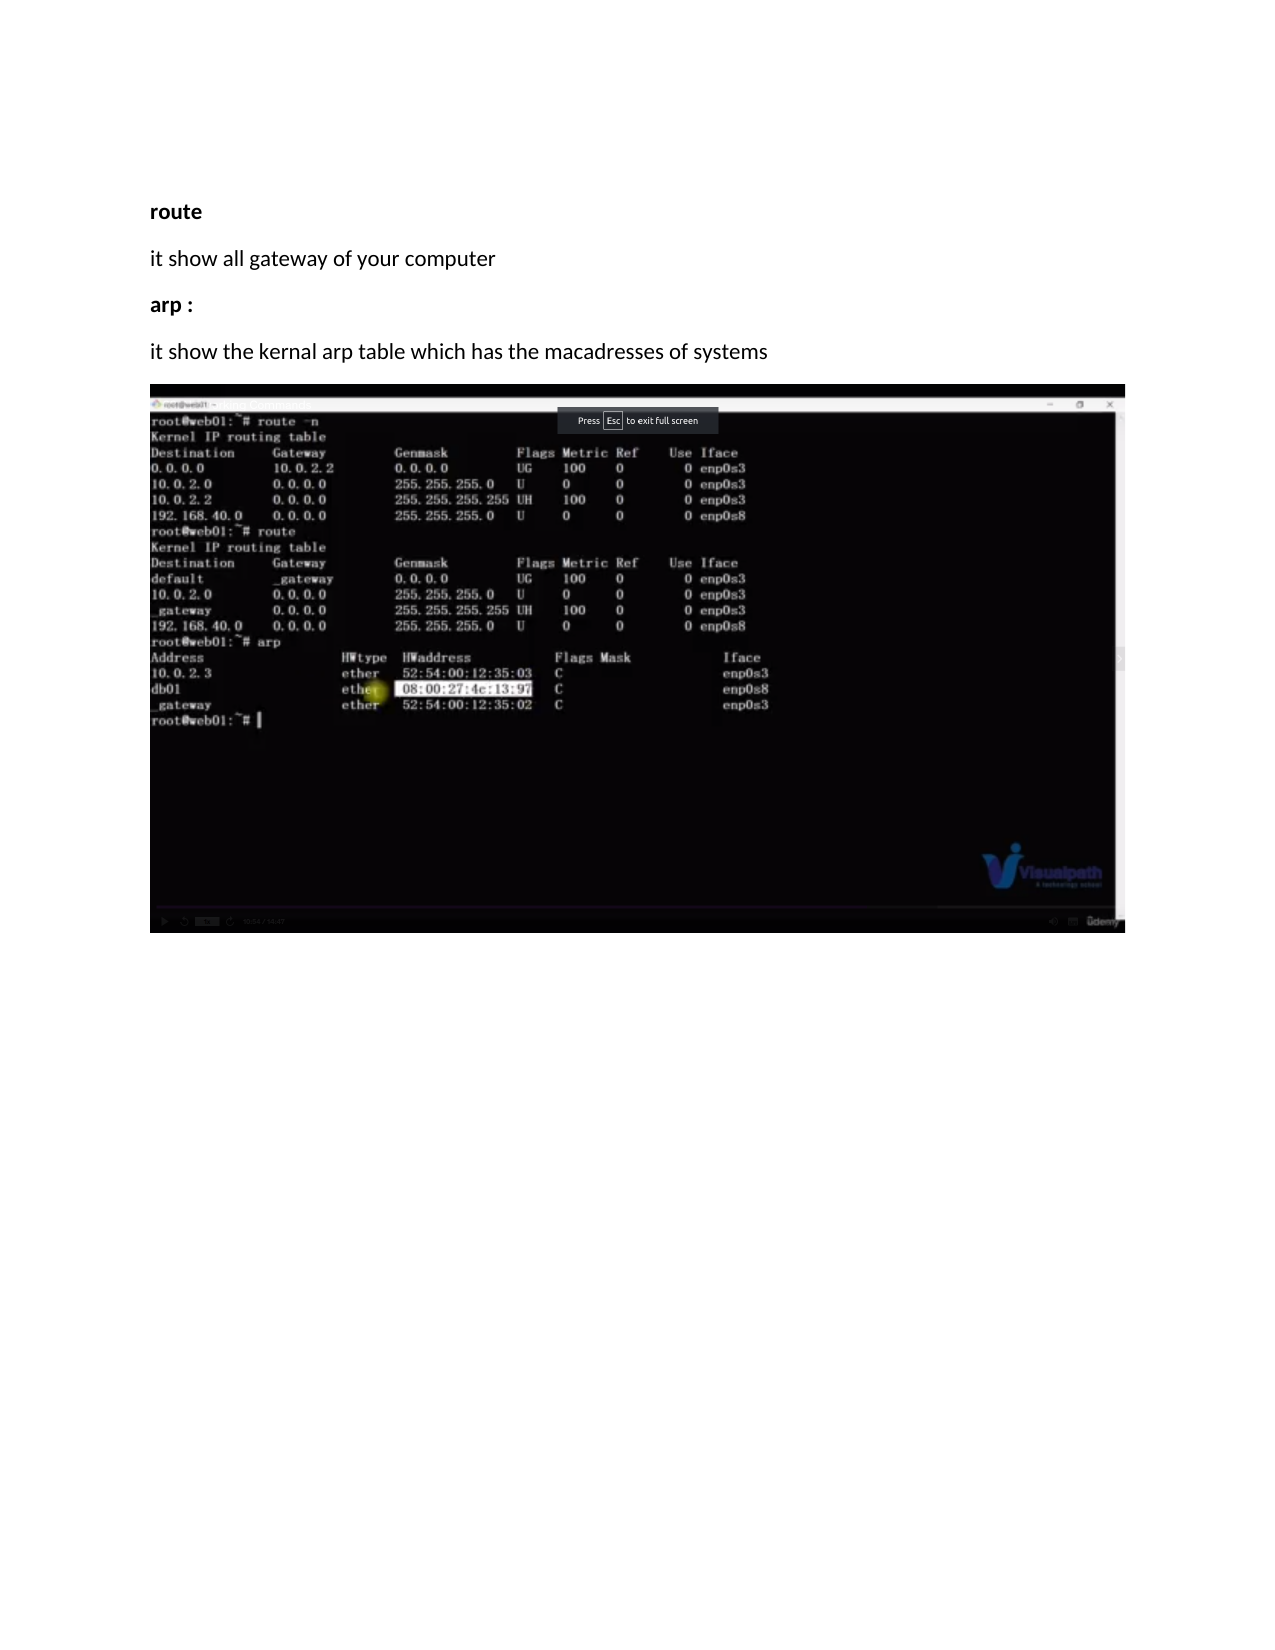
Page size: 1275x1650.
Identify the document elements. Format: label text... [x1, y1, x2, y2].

text it show the kernal arp table which has the macadresses of systems [150, 337, 1125, 366]
text route [150, 197, 1125, 225]
text arp : [150, 291, 1125, 319]
picture [150, 384, 1125, 933]
text it show all gateway of your computer [150, 244, 1125, 272]
